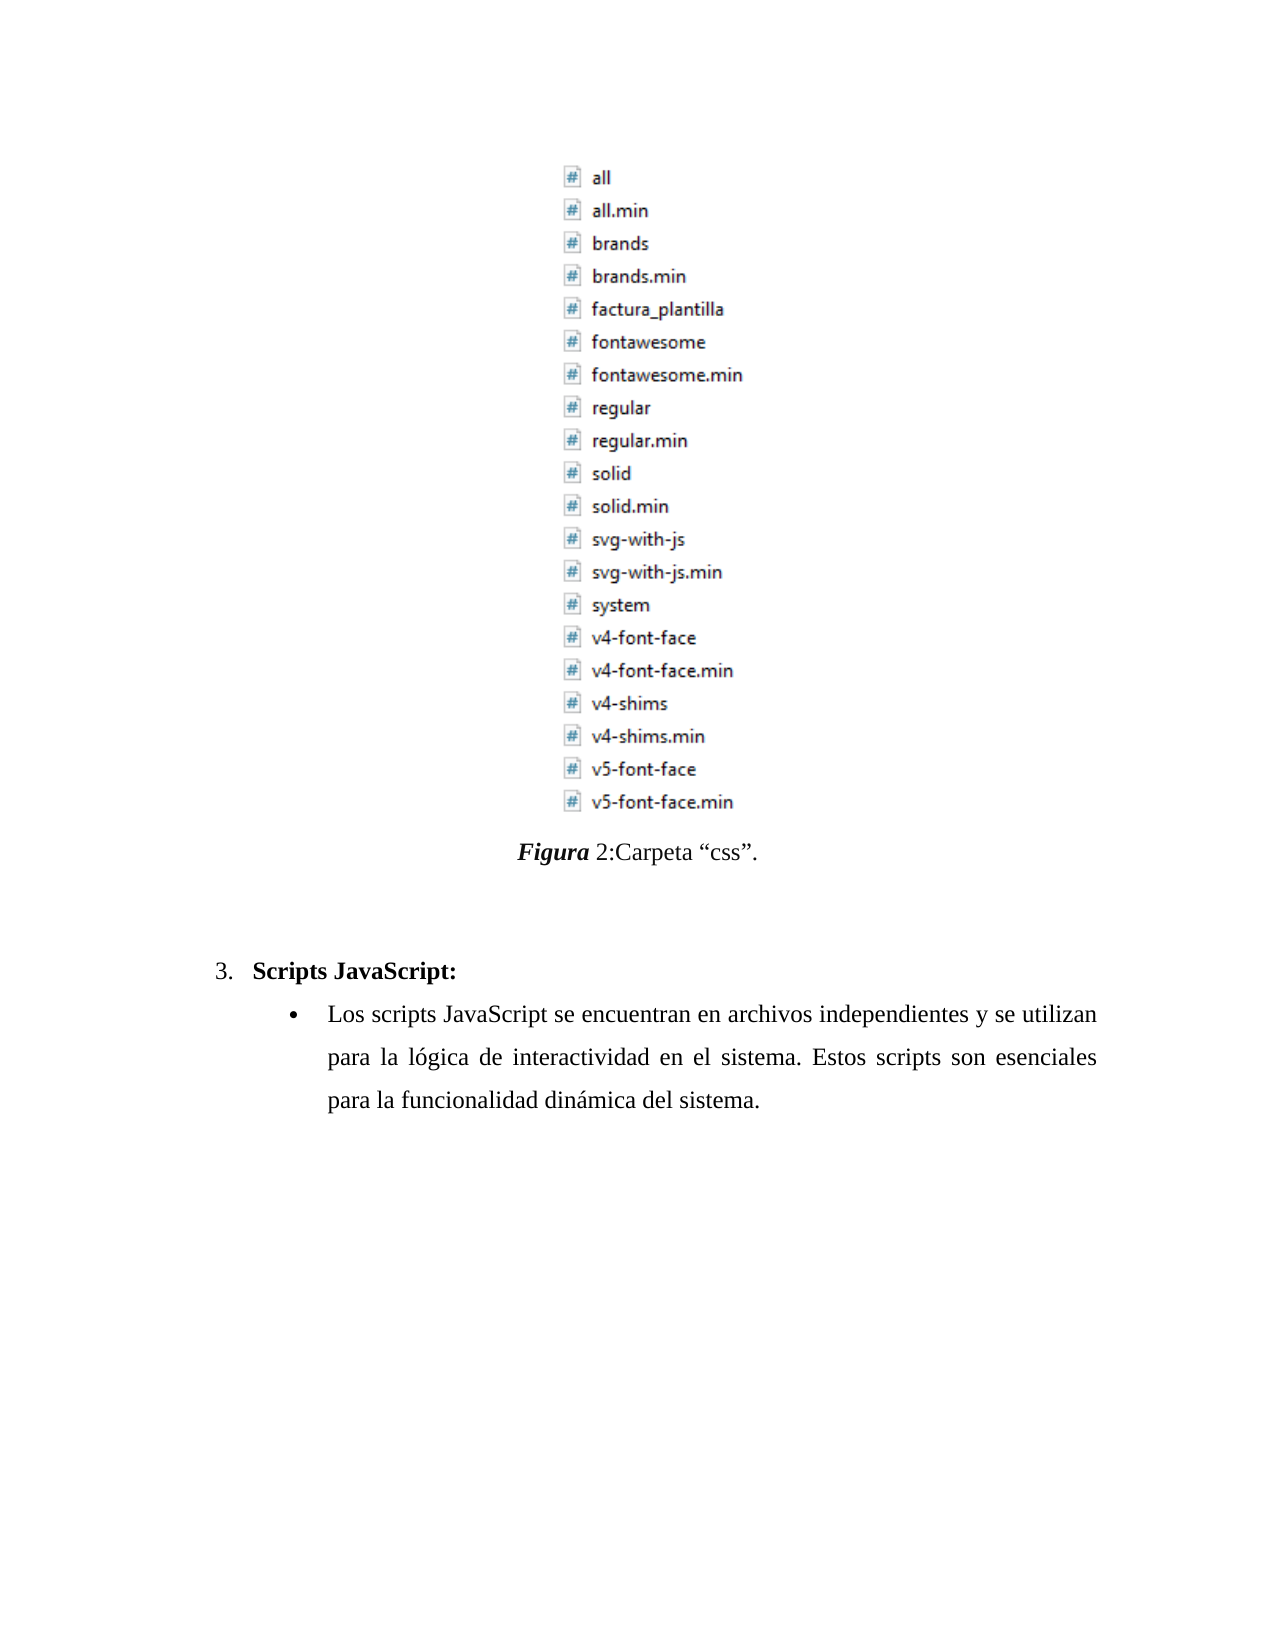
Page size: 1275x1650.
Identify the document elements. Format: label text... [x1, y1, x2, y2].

list Scripts JavaScript: [215, 956, 1098, 985]
list Los scripts JavaScript se encuentran en archivos independientes y se utilizan para la lógica de interactividad en el sistema. Estos scripts son esenciales para la funcionalidad dinámica del sistema. [290, 999, 1098, 1114]
subtitle Figura 2:Carpeta “css”. [177, 837, 1098, 865]
picture [542, 147, 792, 837]
